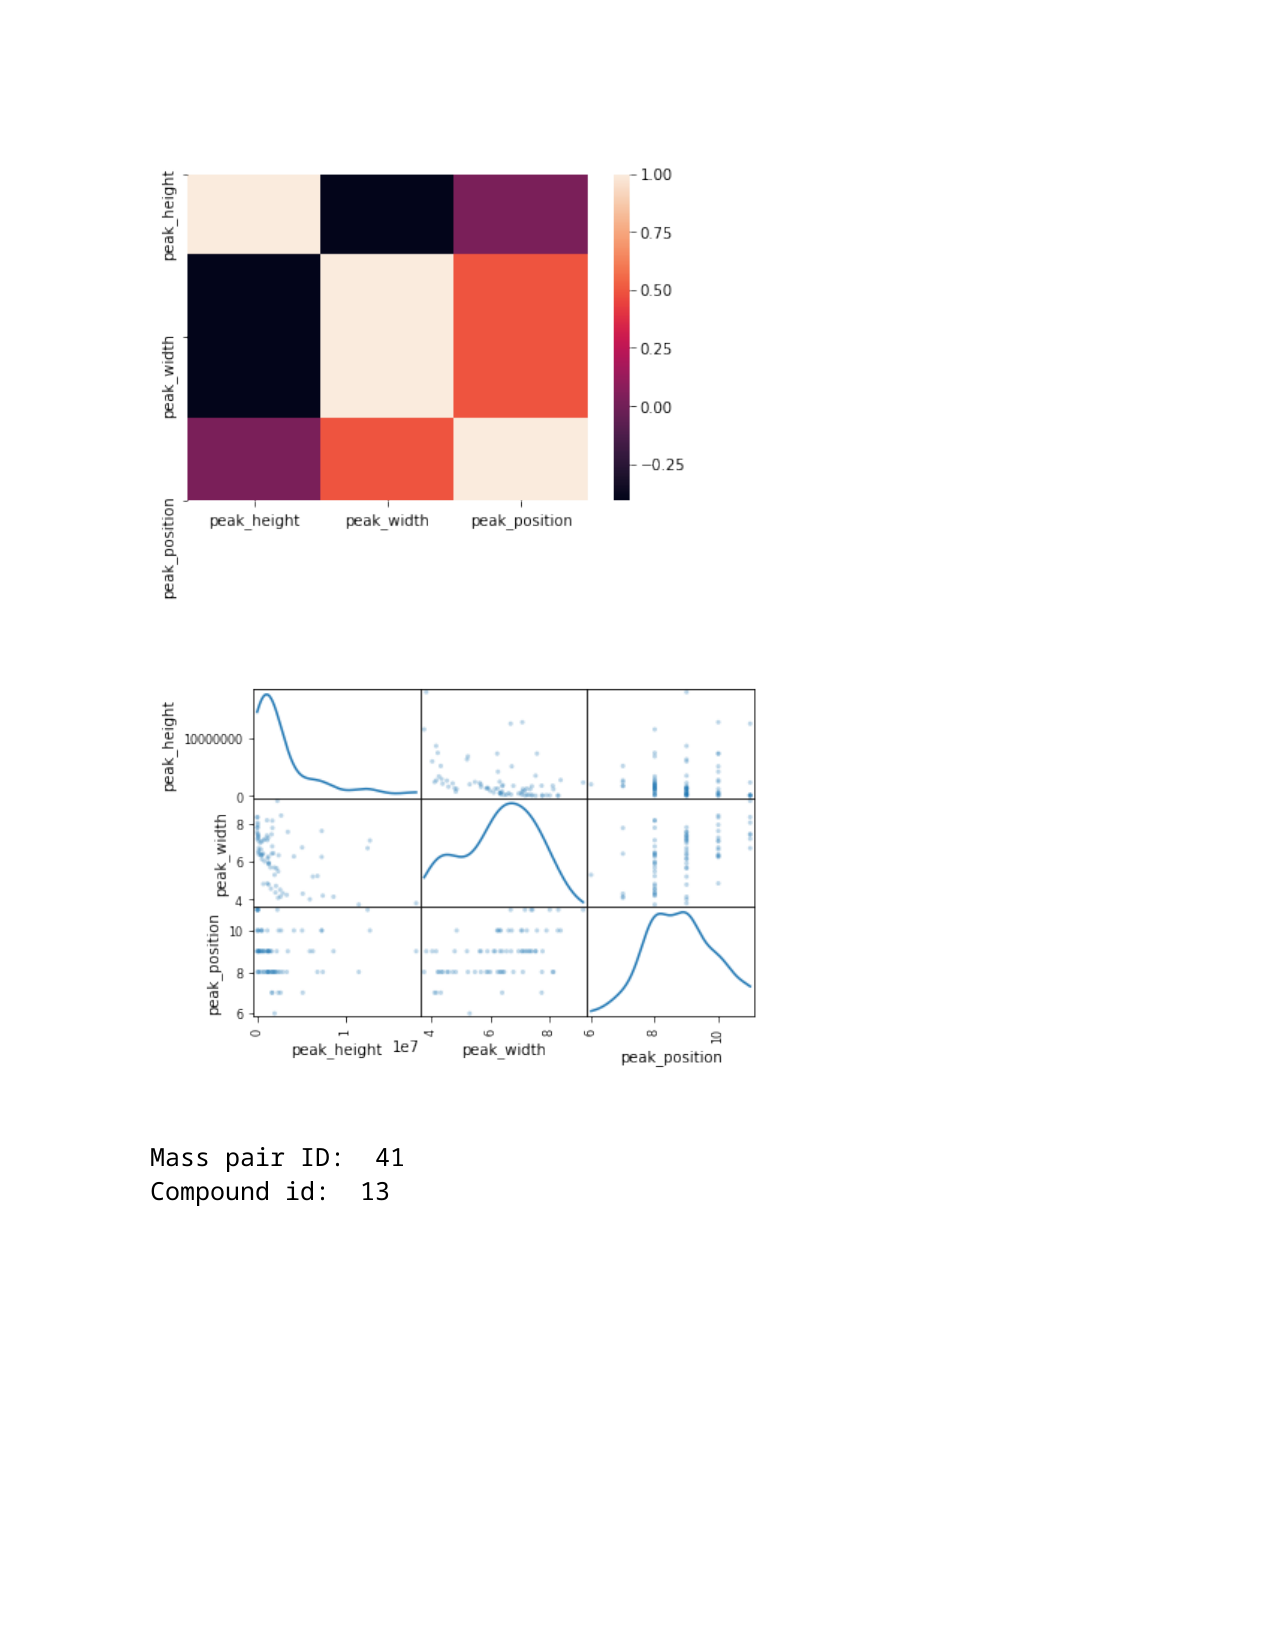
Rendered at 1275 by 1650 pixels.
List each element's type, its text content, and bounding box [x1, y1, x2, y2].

text Mass pair ID: 41 Compound id: 13 [150, 1139, 1125, 1241]
picture [150, 681, 765, 1075]
picture [150, 158, 696, 609]
